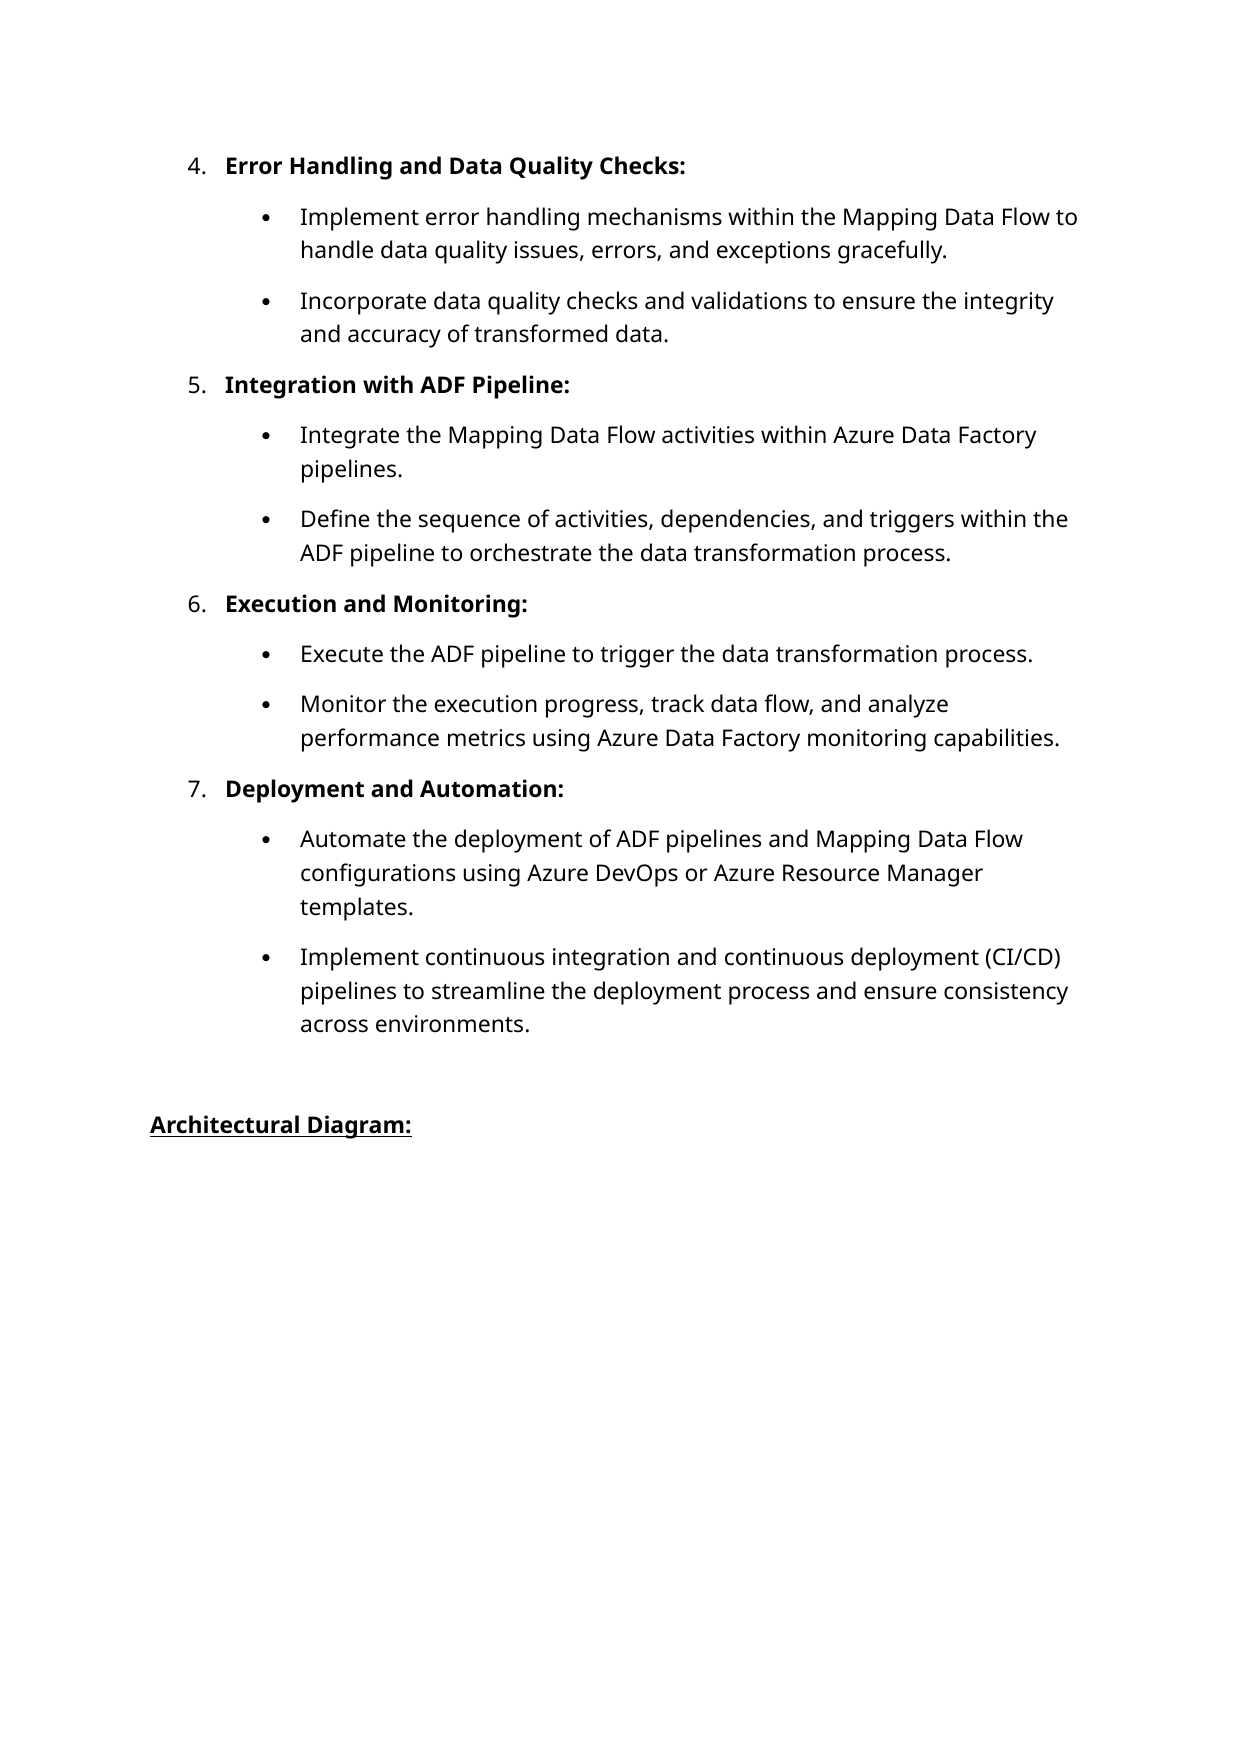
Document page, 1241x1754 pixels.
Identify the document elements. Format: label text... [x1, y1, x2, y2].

list Execute the ADF pipeline to trigger the data transformation process. [262, 638, 1090, 669]
list Define the sequence of activities, dependencies, and triggers within the ADF pipeline to orchestrate the data transformation process. [262, 503, 1090, 568]
list Integrate the Mapping Data Flow activities within Azure Data Factory pipelines. [262, 419, 1090, 484]
list Implement error handling mechanisms within the Mapping Data Flow to handle data quality issues, errors, and exceptions gracefully. [262, 200, 1090, 265]
list Monitor the execution progress, track data flow, and analyze performance metrics using Azure Data Factory monitoring capabilities. [262, 688, 1090, 753]
list Error Handling and Data Quality Checks: [187, 150, 1090, 181]
text Architectural Diagram: [150, 1109, 1090, 1140]
list Execution and Monitoring: [187, 587, 1090, 619]
list Deployment and Automation: [187, 772, 1090, 804]
list Integration with ADF Pipeline: [187, 369, 1090, 400]
list Incorporate data quality checks and validations to ensure the integrity and accuracy of transformed data. [262, 284, 1090, 349]
list Automate the deployment of ADF pipelines and Mapping Data Flow configurations using Azure DevOps or Azure Resource Manager templates. [262, 823, 1090, 922]
list Implement continuous integration and continuous deployment (CI/CD) pipelines to streamline the deployment process and ensure consistency across environments. [262, 941, 1090, 1039]
